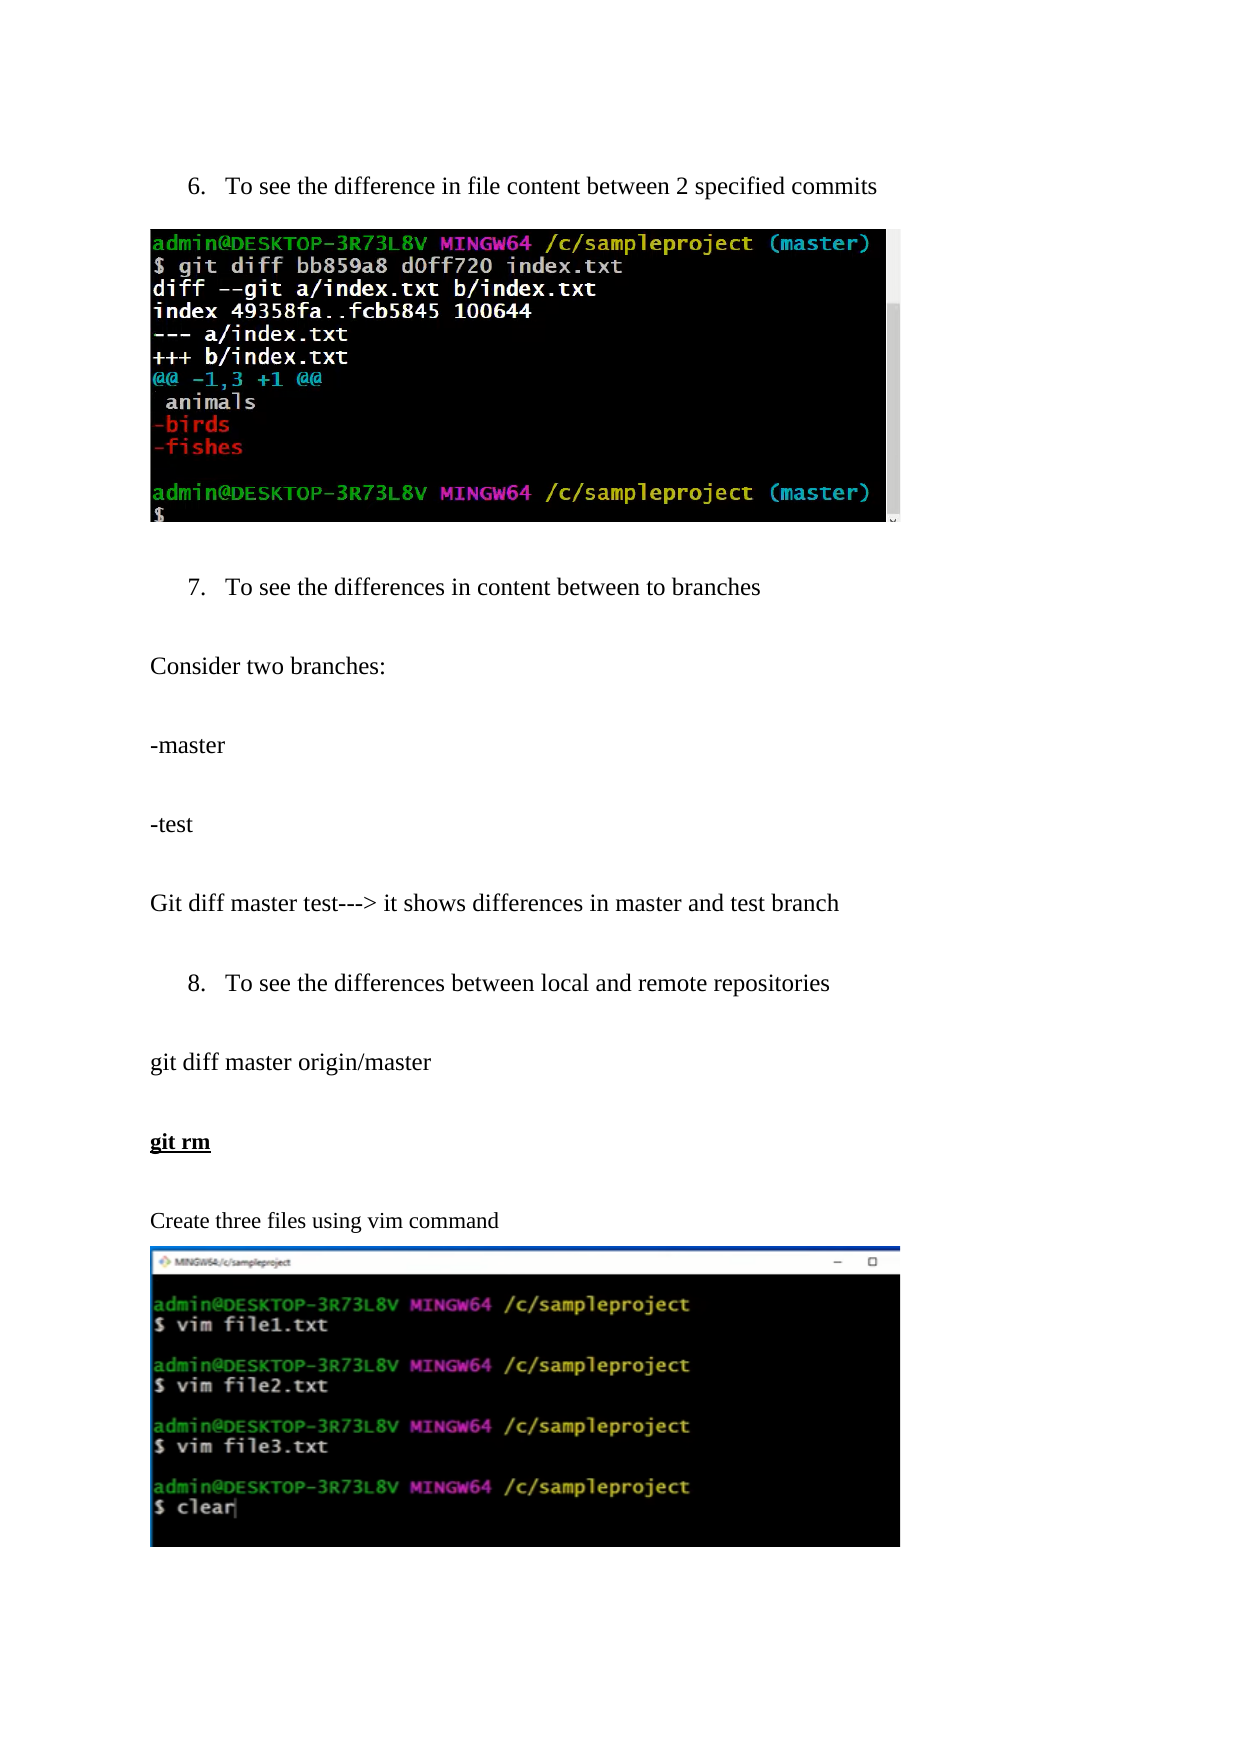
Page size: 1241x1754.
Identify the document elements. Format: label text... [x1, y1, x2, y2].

text -test [150, 788, 1090, 838]
text git rm [150, 1105, 1090, 1155]
text git diff master origin/master [150, 1026, 1090, 1076]
text Git diff master test---> it shows differences in master and test branch [150, 867, 1090, 917]
list To see the difference in file content between 2 specified commits [187, 150, 1090, 200]
list To see the differences in content between to branches [187, 551, 1090, 601]
picture [150, 229, 901, 522]
picture [150, 1246, 901, 1547]
text -master [150, 709, 1090, 759]
text Create three files using vim command [150, 1184, 1090, 1234]
text Consider two branches: [150, 630, 1090, 680]
list To see the differences between local and remote repositories [187, 946, 1090, 996]
